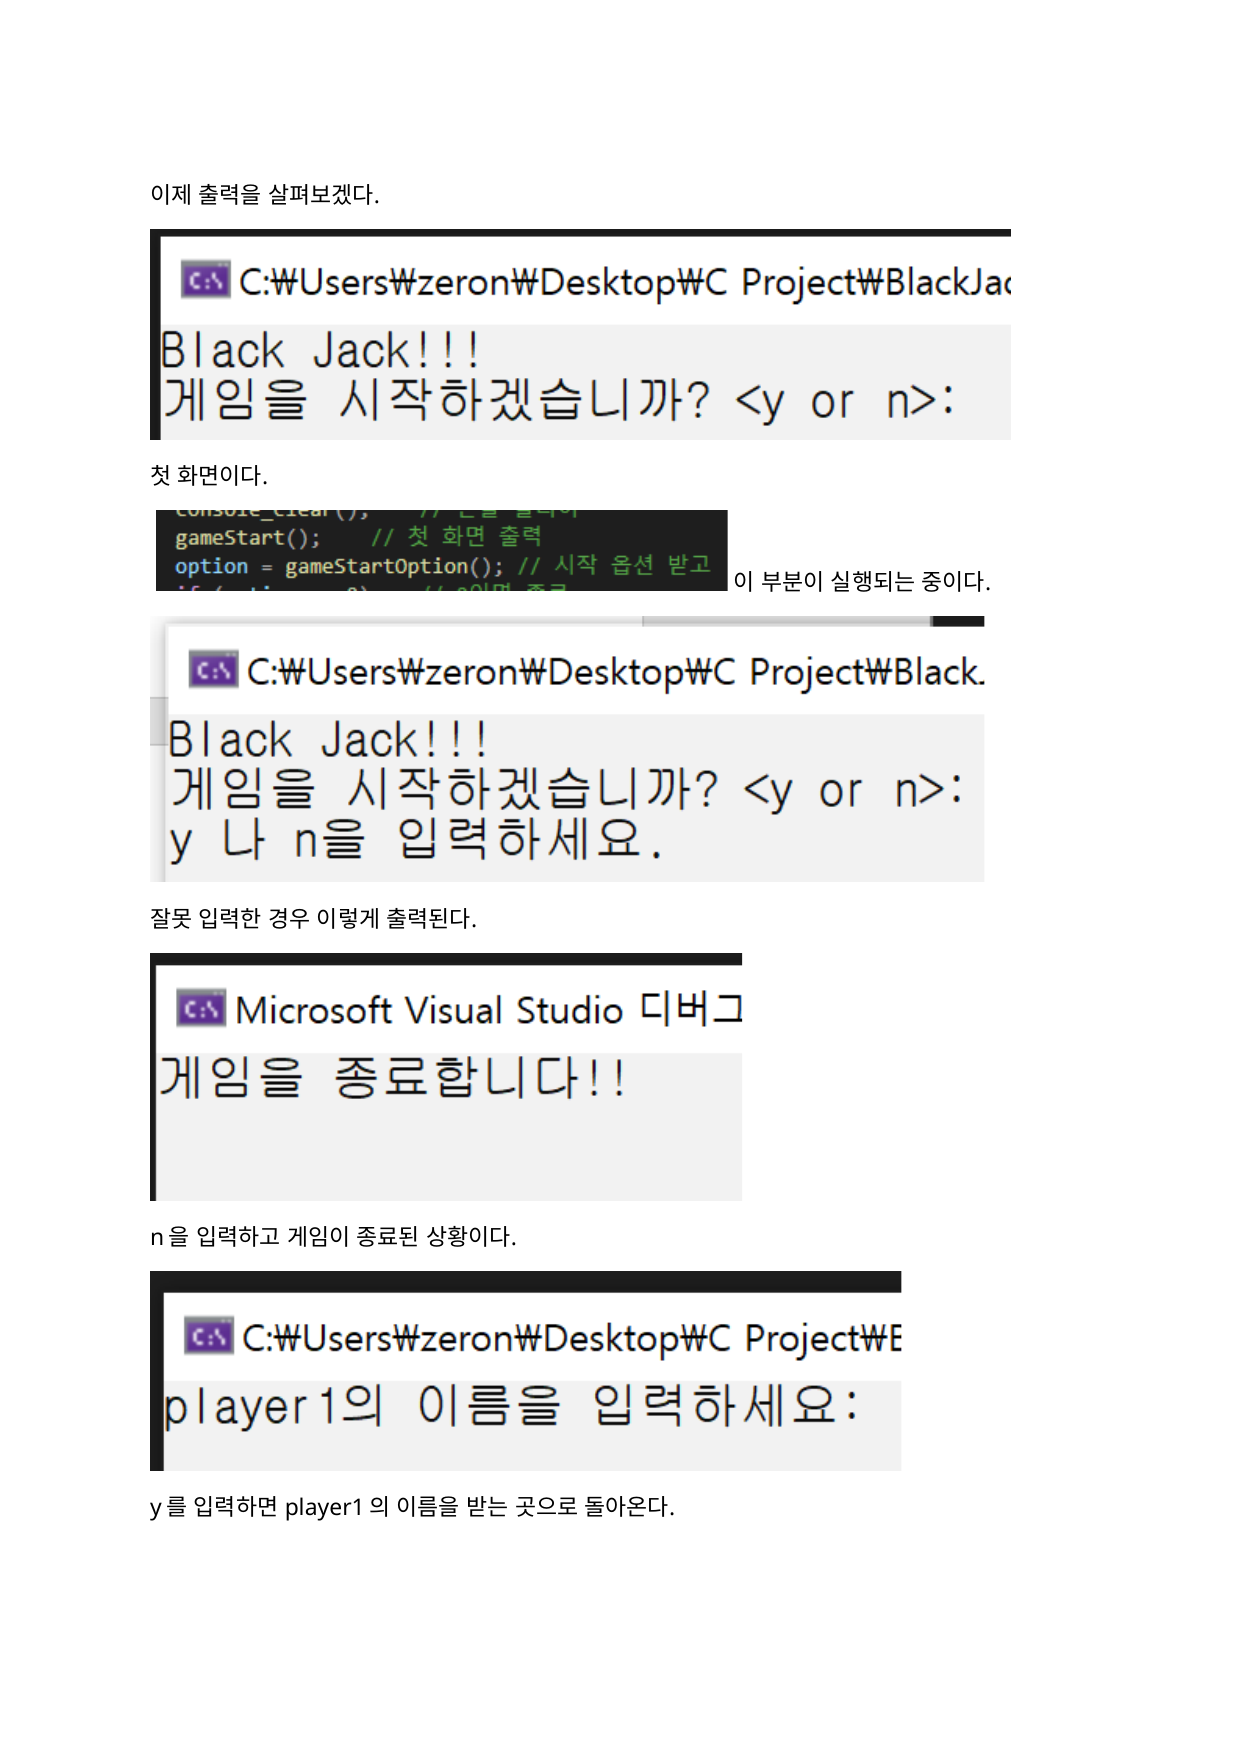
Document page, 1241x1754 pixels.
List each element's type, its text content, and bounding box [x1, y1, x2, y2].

picture [150, 953, 743, 1201]
text 잘못 입력한 경우 이렇게 출력된다. [150, 901, 1090, 934]
picture [150, 616, 985, 882]
text y를 입력하면 player1의 이름을 받는 곳으로 돌아온다. [150, 1489, 1090, 1522]
text 이제 출력을 살펴보겠다. [150, 177, 1090, 211]
picture [150, 229, 1011, 440]
picture [156, 510, 728, 591]
text n을 입력하고 게임이 종료된 상황이다. [150, 1219, 1090, 1252]
text 첫 화면이다. [150, 458, 1090, 491]
picture [150, 1271, 902, 1471]
